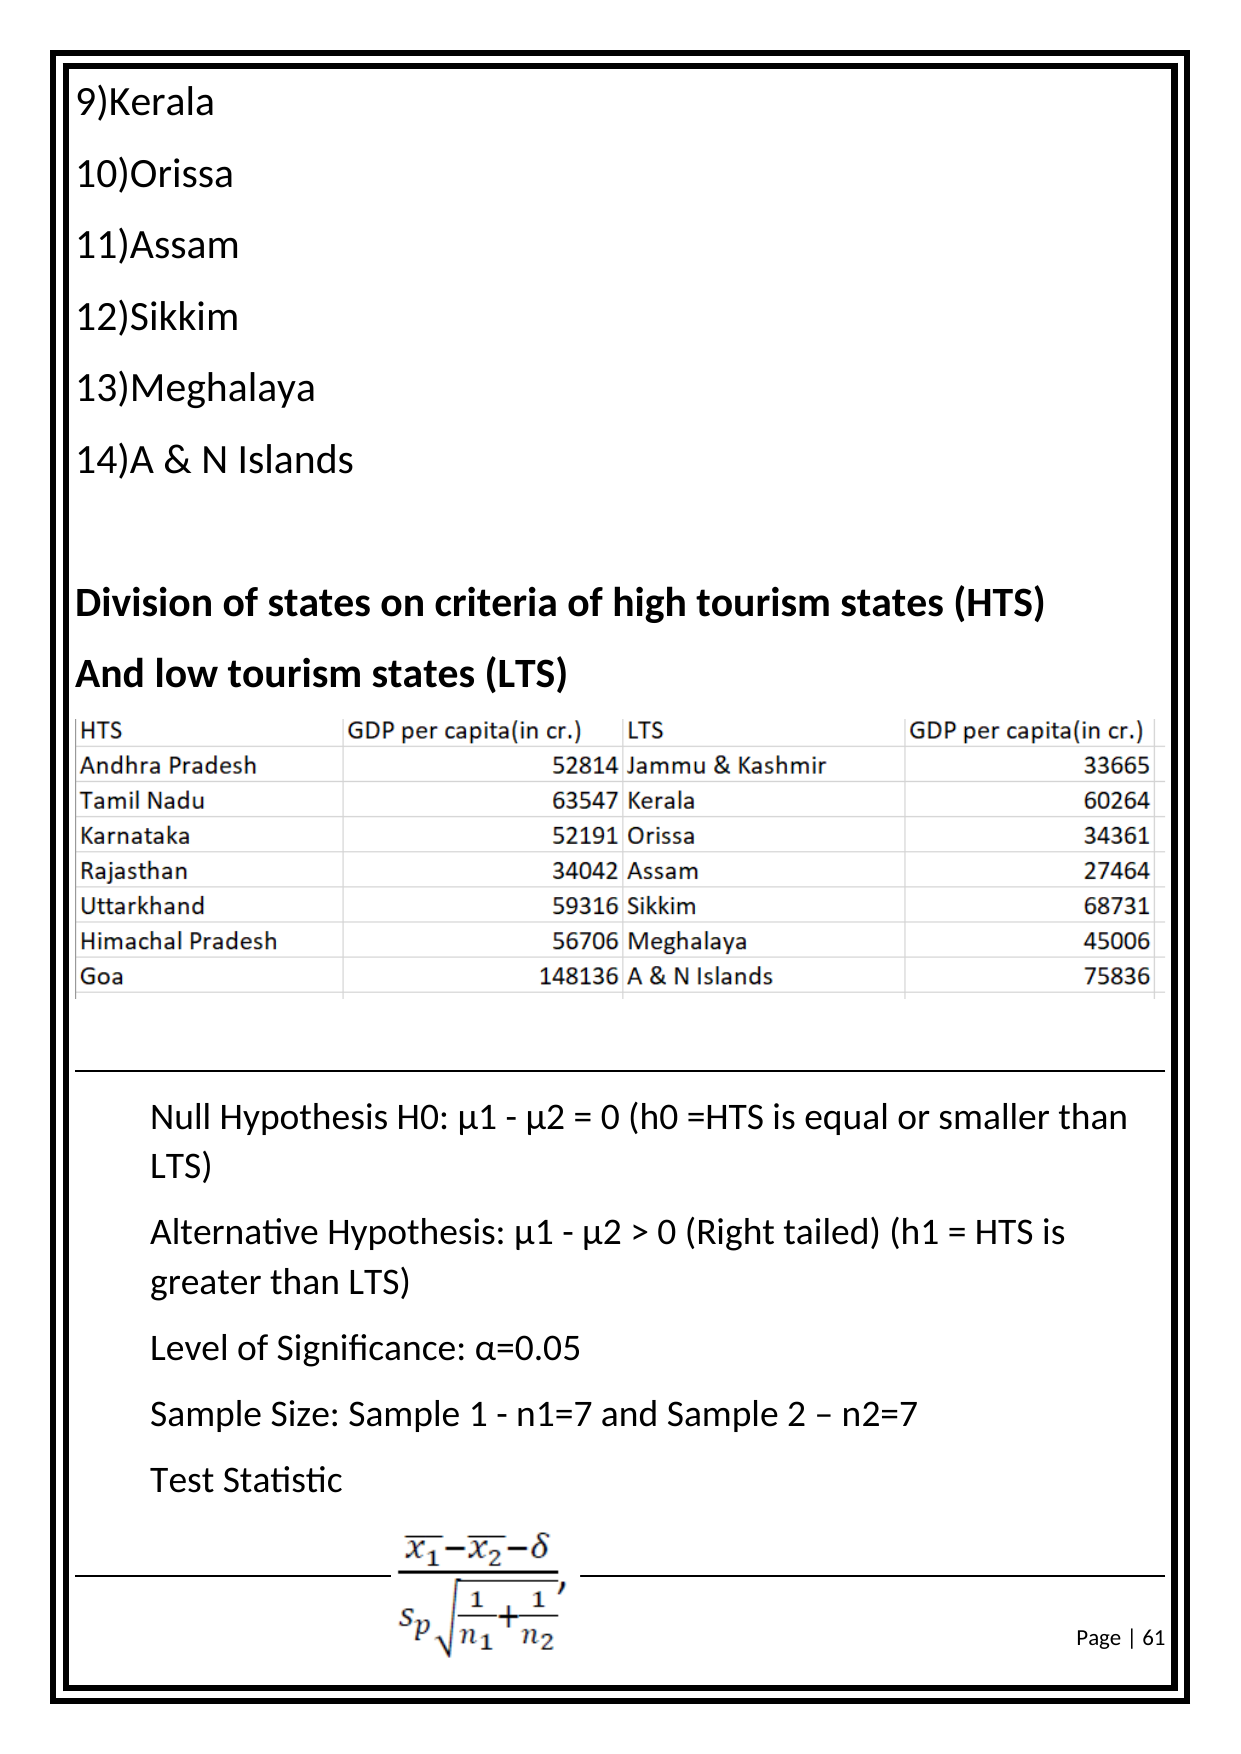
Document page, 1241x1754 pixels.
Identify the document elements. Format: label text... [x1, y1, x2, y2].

text 14)A & N Islands [75, 433, 1165, 484]
text 11)Assam [75, 218, 1165, 269]
text 9)Kerala [75, 75, 1165, 126]
text And low tourism states (LTS) [75, 647, 1165, 698]
text Test Statistic [150, 1456, 1165, 1502]
text Sample Size: Sample 1 - n1=7 and Sample 2 – n2=7 [150, 1390, 1165, 1436]
text Level of Significance: α=0.05 [150, 1324, 1165, 1370]
text 12)Sikkim [75, 290, 1165, 341]
picture [389, 1526, 579, 1658]
text Null Hypothesis H0: µ1 - µ2 = 0 (h0 =HTS is equal or smaller than LTS) [150, 1093, 1165, 1188]
text Alternative Hypothesis: µ1 - µ2 > 0 (Right tailed) (h1 = HTS is greater than LTS) [150, 1208, 1165, 1304]
text 10)Orissa [75, 147, 1165, 197]
text 13)Meghalaya [75, 361, 1165, 412]
text Division of states on criteria of high tourism states (HTS) [75, 576, 1165, 627]
picture [75, 719, 1166, 999]
